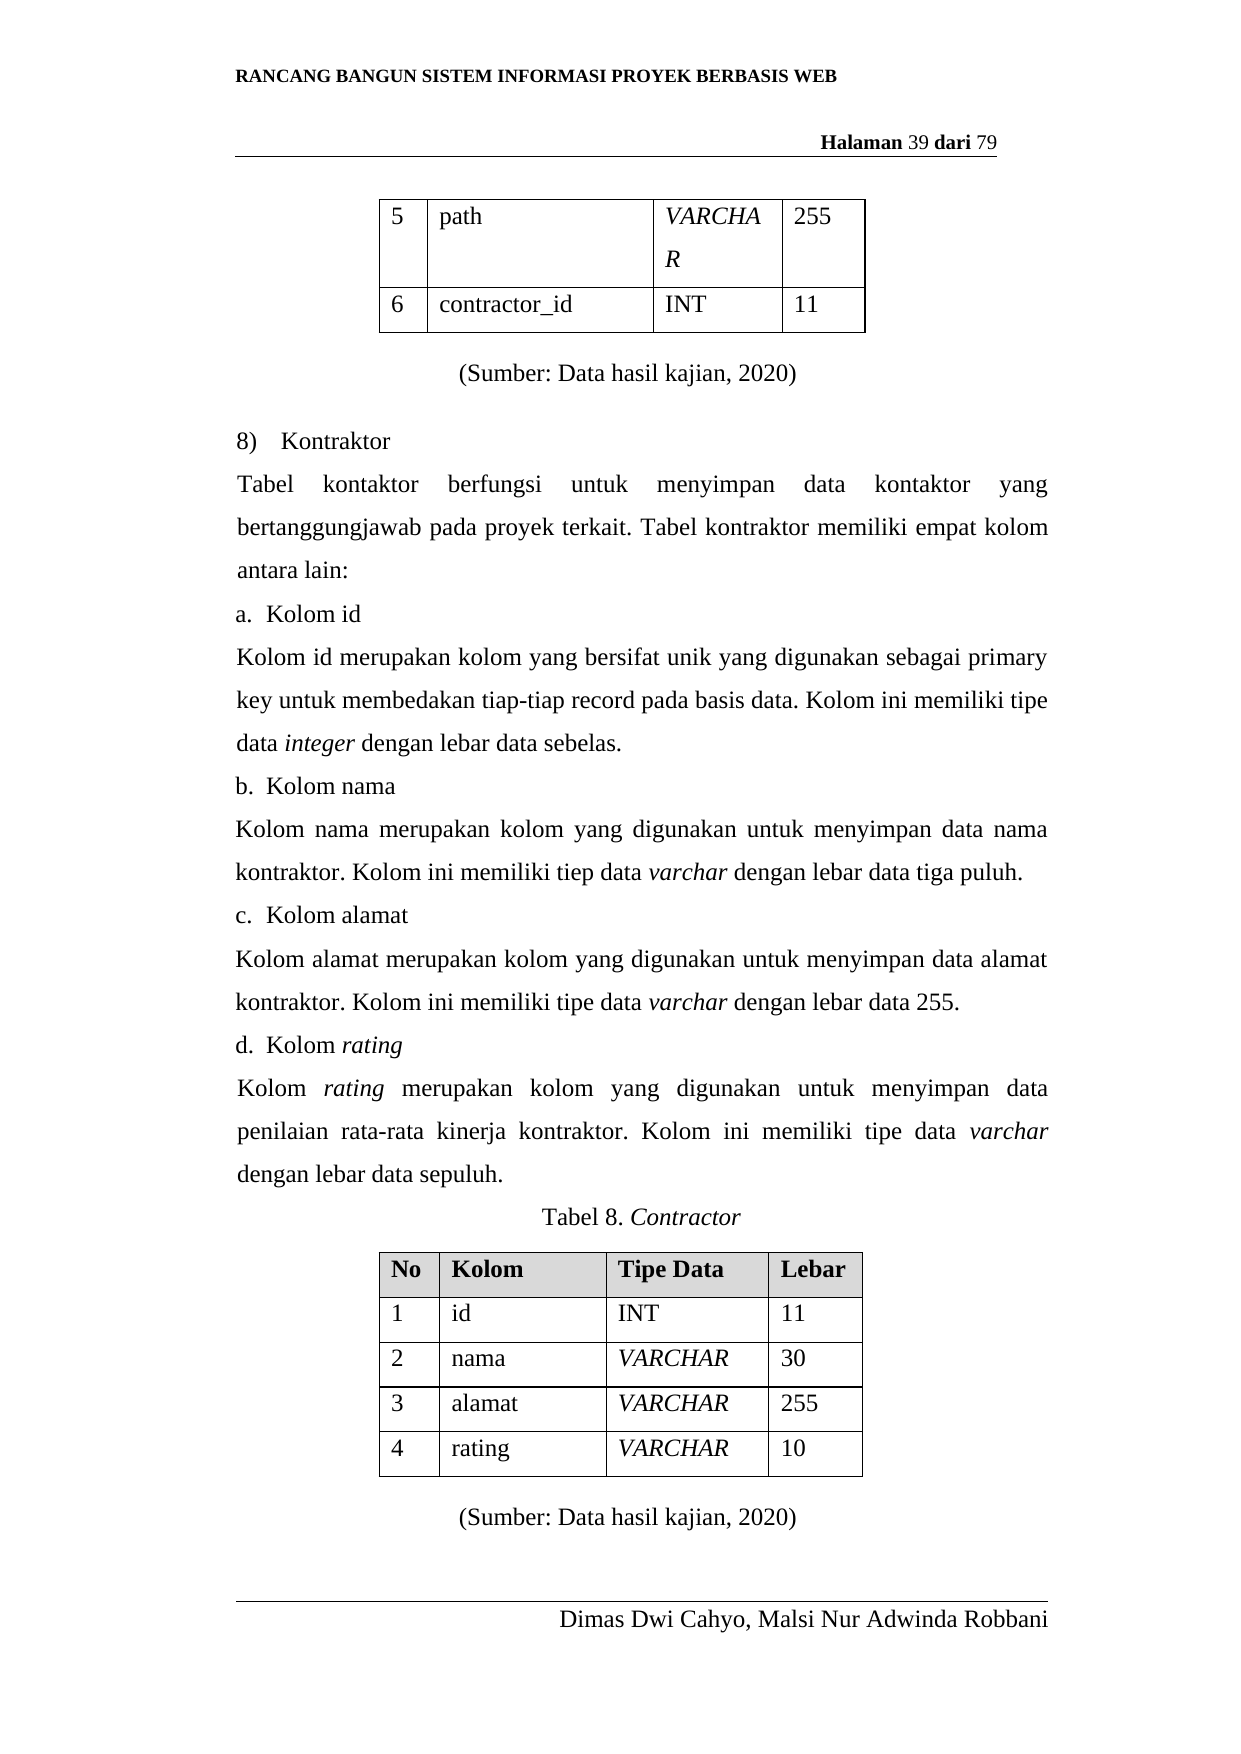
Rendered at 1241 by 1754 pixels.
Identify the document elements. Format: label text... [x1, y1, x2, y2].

table_cell 6 [380, 288, 427, 332]
table_cell INT [654, 288, 782, 332]
table_header Tipe Data [607, 1253, 768, 1297]
table_cell 30 [769, 1343, 862, 1386]
table_cell 5 [380, 200, 427, 287]
table_cell 11 [783, 288, 864, 332]
table_cell VARCHAR [607, 1388, 768, 1431]
text Kolom alamat merupakan kolom yang digunakan untuk menyimpan data alamat kontraktor. Kolom ini memiliki tipe data varchar dengan lebar data 255. [235, 944, 1048, 1016]
list Kolom id [235, 599, 1048, 627]
table_header Kolom [440, 1253, 606, 1297]
table_cell 10 [769, 1432, 862, 1476]
table_cell nama [440, 1343, 606, 1386]
table_cell 255 [783, 200, 864, 287]
table_cell rating [440, 1432, 606, 1476]
list Kolom rating [235, 1030, 1048, 1059]
table_cell 3 [380, 1388, 439, 1431]
table_cell 1 [380, 1298, 439, 1342]
table_cell INT [607, 1298, 768, 1342]
table_header Lebar [769, 1253, 862, 1297]
text Tabel 8. Contractor [236, 1202, 1048, 1231]
table_cell alamat [440, 1388, 606, 1431]
table_cell 11 [769, 1298, 862, 1342]
list Kolom alamat [235, 901, 1048, 929]
table_cell 255 [769, 1388, 862, 1431]
text Kolom nama merupakan kolom yang digunakan untuk menyimpan data nama kontraktor. Kolom ini memiliki tiep data varchar dengan lebar data tiga puluh. [235, 814, 1048, 886]
table_cell VARCHAR [607, 1432, 768, 1476]
table_cell contractor_id [428, 288, 653, 332]
table_cell 2 [380, 1343, 439, 1386]
table_cell 4 [380, 1432, 439, 1476]
list Kontraktor [236, 426, 1048, 455]
table_cell VARCHAR [654, 200, 782, 287]
table_header No [380, 1253, 439, 1297]
text (Sumber: Data hasil kajian, 2020) [236, 1502, 1019, 1531]
text (Sumber: Data hasil kajian, 2020) [236, 358, 1019, 387]
table_cell id [440, 1298, 606, 1342]
list Kolom nama [235, 771, 1048, 800]
text Kolom rating merupakan kolom yang digunakan untuk menyimpan data penilaian rata-rata kinerja kontraktor. Kolom ini memiliki tipe data varchar dengan lebar data sepuluh. [237, 1073, 1048, 1188]
table_cell VARCHAR [607, 1343, 768, 1386]
table_cell path [428, 200, 653, 287]
text Tabel kontaktor berfungsi untuk menyimpan data kontaktor yang bertanggungjawab pada proyek terkait. Tabel kontraktor memiliki empat kolom antara lain: [237, 469, 1048, 584]
text Kolom id merupakan kolom yang bersifat unik yang digunakan sebagai primary key untuk membedakan tiap-tiap record pada basis data. Kolom ini memiliki tipe data integer dengan lebar data sebelas. [236, 642, 1048, 757]
